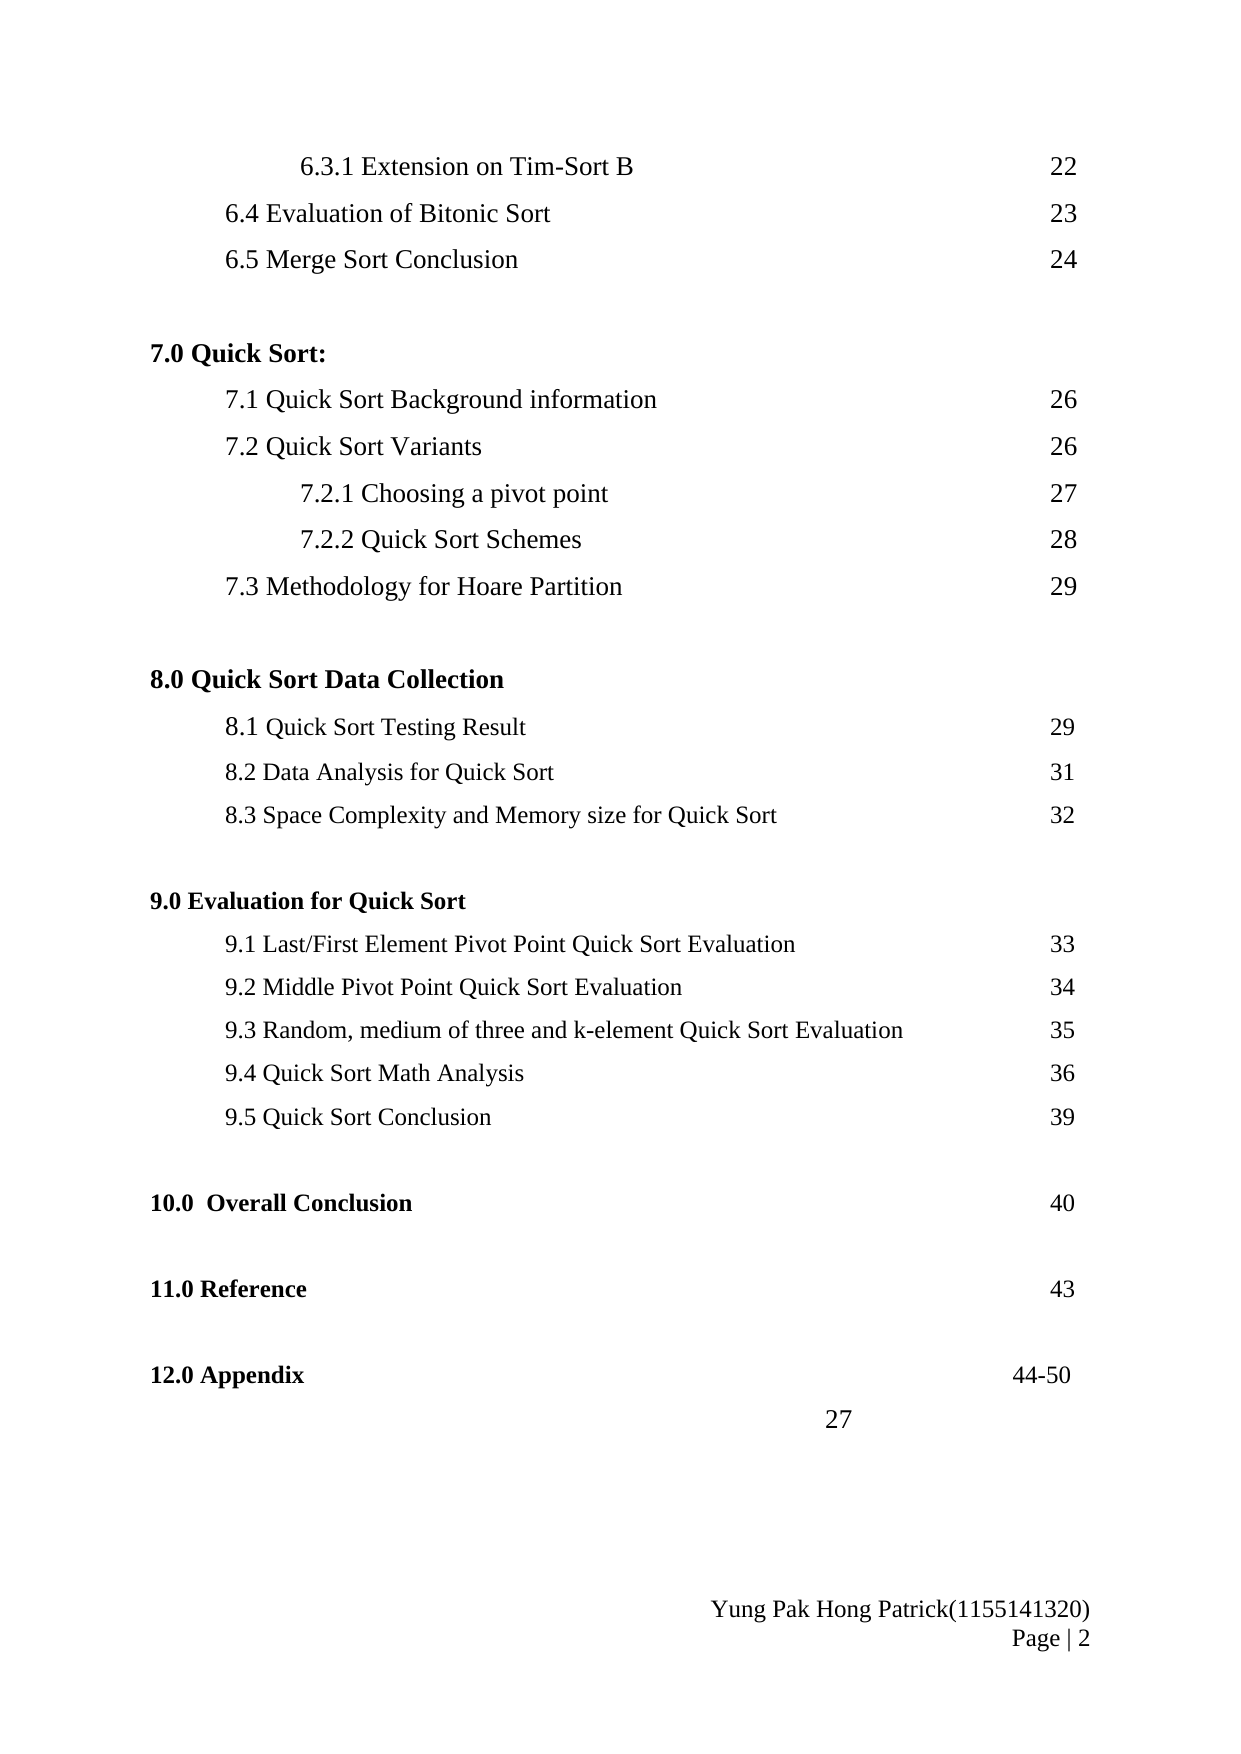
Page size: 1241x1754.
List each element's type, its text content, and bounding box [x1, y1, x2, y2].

text 12.0 Appendix 44-50 [150, 1360, 1090, 1389]
text 9.3 Random, medium of three and k-element Quick Sort Evaluation 35 [150, 1015, 1090, 1044]
text 7.2.1 Choosing a pivot point 27 [150, 477, 1090, 508]
text 8.0 Quick Sort Data Collection [150, 663, 1090, 694]
text 9.5 Quick Sort Conclusion 39 [150, 1102, 1090, 1130]
text 27 [150, 1403, 1090, 1435]
text 9.0 Evaluation for Quick Sort [150, 886, 1090, 915]
text 6.5 Merge Sort Conclusion 24 [150, 243, 1090, 274]
text 7.3 Methodology for Hoare Partition 29 [150, 570, 1090, 601]
text 9.2 Middle Pivot Point Quick Sort Evaluation 34 [150, 972, 1090, 1001]
text 7.2 Quick Sort Variants 26 [150, 430, 1090, 461]
text 8.3 Space Complexity and Memory size for Quick Sort 32 [150, 800, 1090, 828]
text 7.2.2 Quick Sort Schemes 28 [150, 523, 1090, 554]
text 8.1 Quick Sort Testing Result 29 [150, 710, 1090, 741]
text 9.1 Last/First Element Pivot Point Quick Sort Evaluation 33 [150, 929, 1090, 958]
text 7.0 Quick Sort: [150, 337, 1090, 368]
text 10.0 Overall Conclusion 40 [150, 1188, 1090, 1217]
text 11.0 Reference 43 [150, 1274, 1090, 1303]
text 7.1 Quick Sort Background information 26 [150, 383, 1090, 414]
text 6.3.1 Extension on Tim-Sort B 22 [225, 150, 1090, 181]
text 6.4 Evaluation of Bitonic Sort 23 [150, 197, 1090, 228]
text 9.4 Quick Sort Math Analysis 36 [150, 1058, 1090, 1087]
text 8.2 Data Analysis for Quick Sort 31 [150, 757, 1090, 785]
